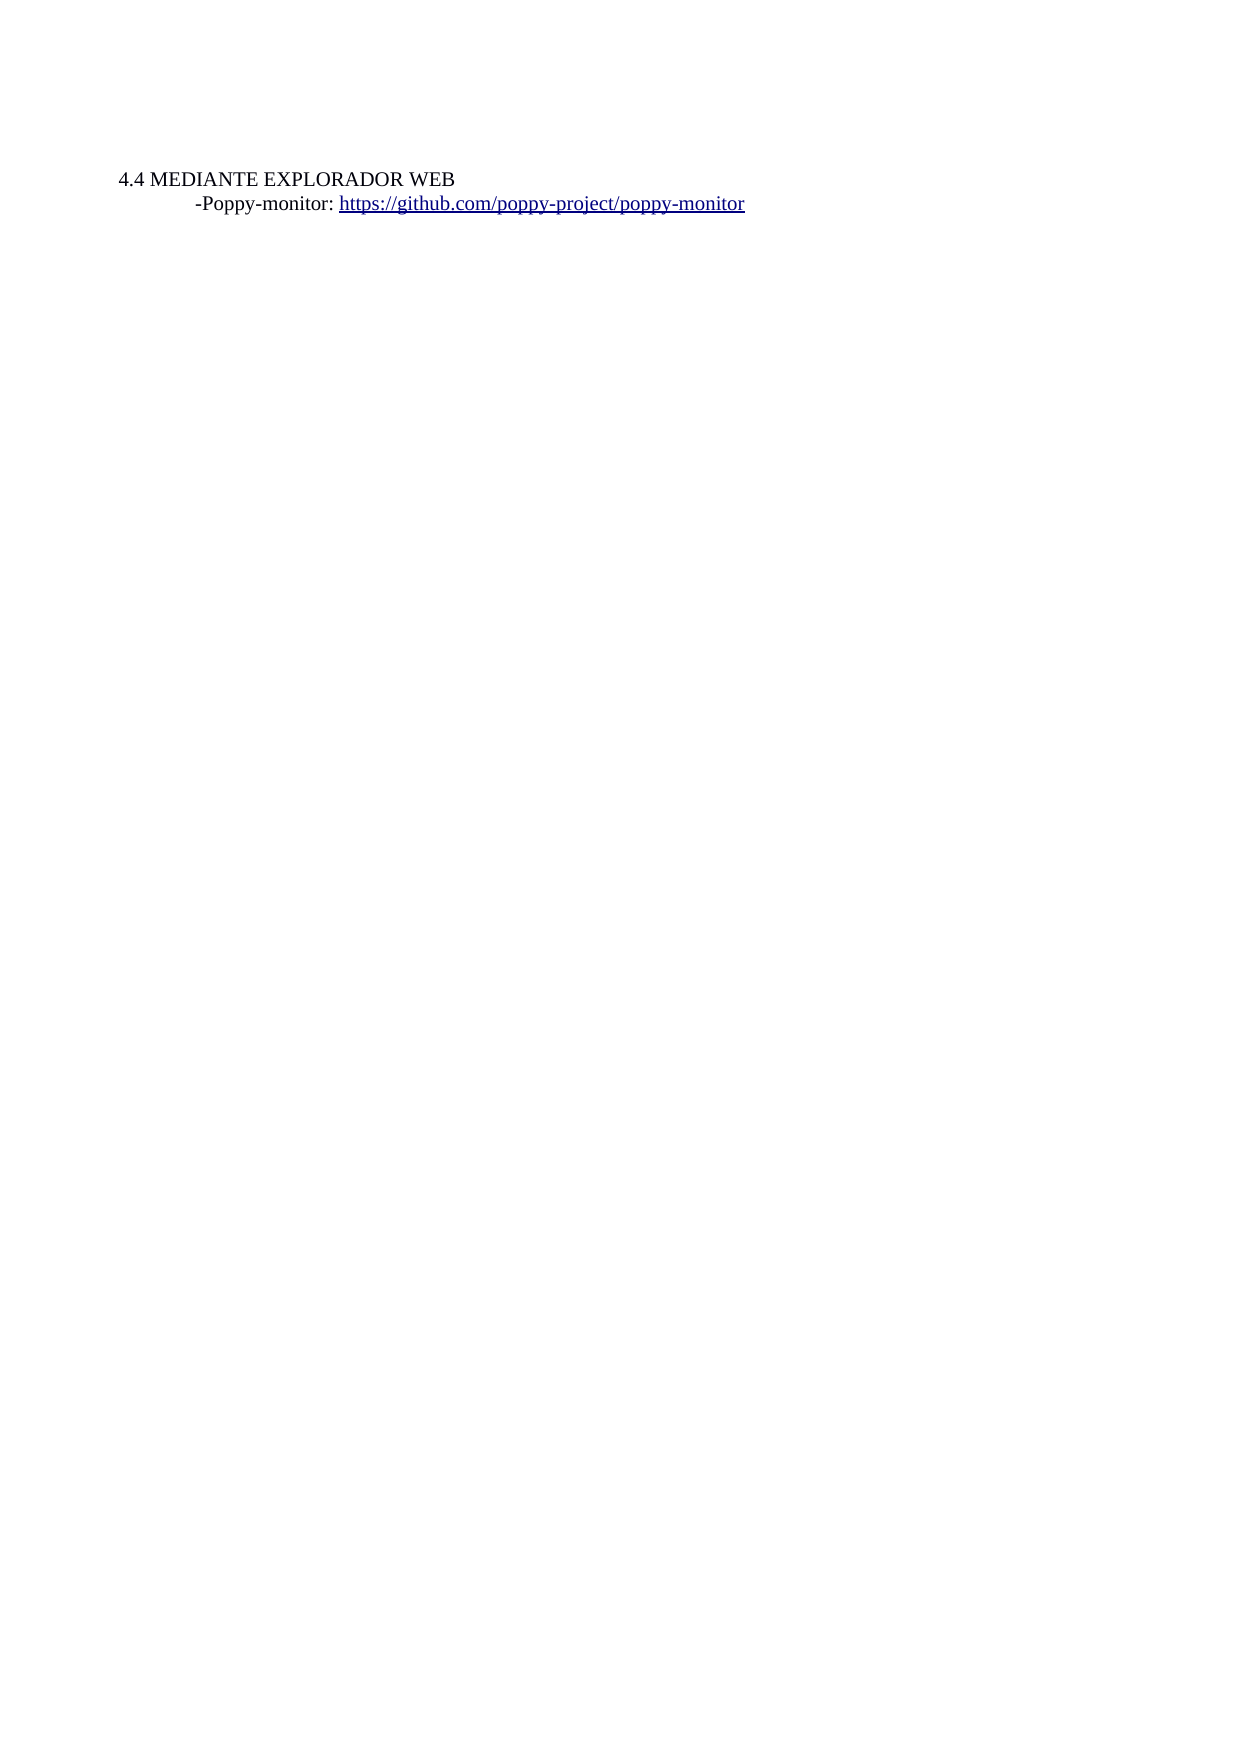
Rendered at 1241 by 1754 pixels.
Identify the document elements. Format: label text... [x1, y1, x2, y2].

list MEDIANTE EXPLORADOR WEB [118, 167, 1123, 191]
text -Poppy-monitor: https://github.com/poppy-project/poppy-monitor [118, 191, 1123, 215]
